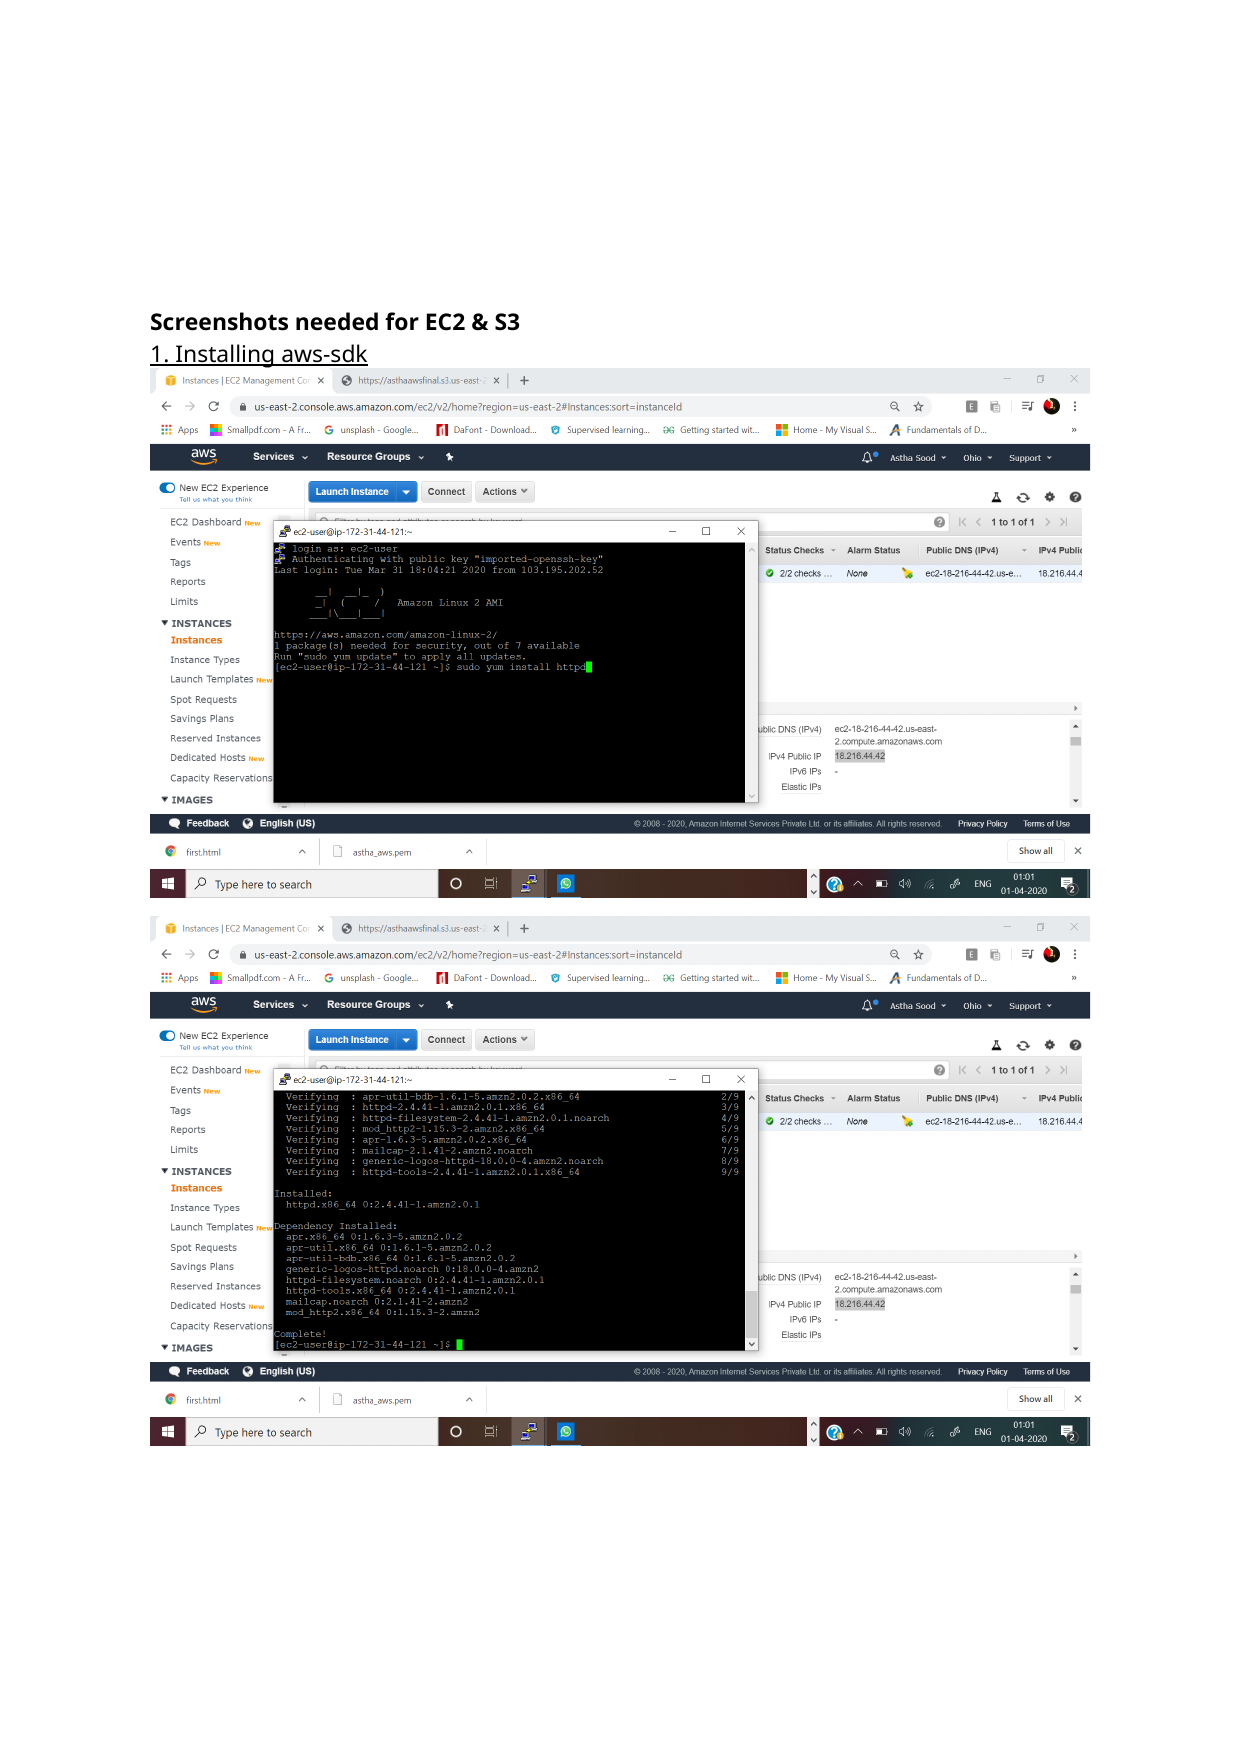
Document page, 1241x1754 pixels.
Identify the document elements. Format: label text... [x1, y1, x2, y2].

text Screenshots needed for EC2 & S3 [150, 306, 1090, 337]
picture [150, 916, 1091, 1446]
text 1. Installing aws-sdk [150, 337, 1090, 368]
picture [150, 368, 1091, 898]
